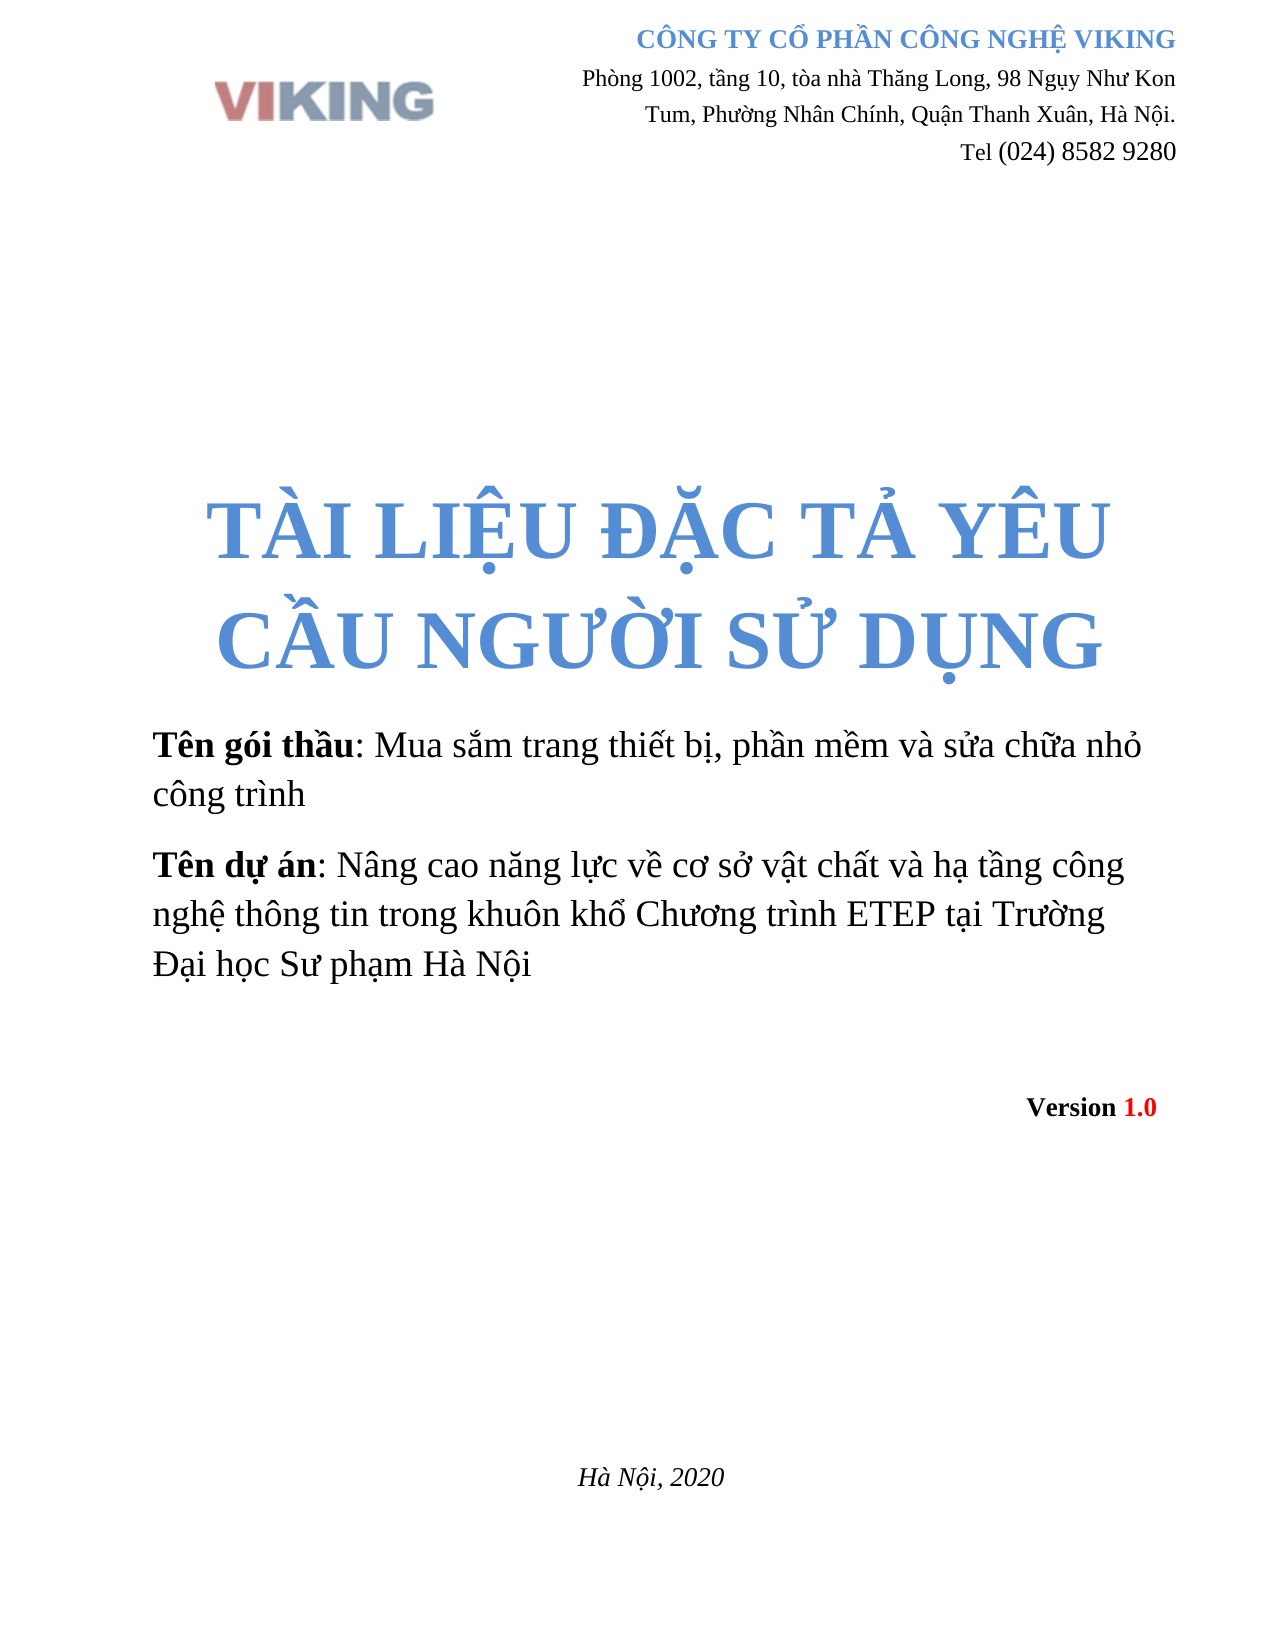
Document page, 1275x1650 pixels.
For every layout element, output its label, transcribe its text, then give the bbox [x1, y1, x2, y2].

picture [214, 81, 434, 121]
text Hà Nội, 2020 [148, 1461, 1157, 1492]
table_header [117, 24, 531, 186]
table_header CÔNG TY CỔ PHẦN CÔNG NGHỆ VIKING Phòng 1002, tầng 10, tòa nhà Thăng Long, 98 Ngụy Như Kon Tum, Phường Nhân Chính, Quận Thanh Xuân, Hà Nội. Tel (024) 8582 9280 [531, 24, 1188, 186]
text Version 1.0 [148, 1091, 1157, 1122]
